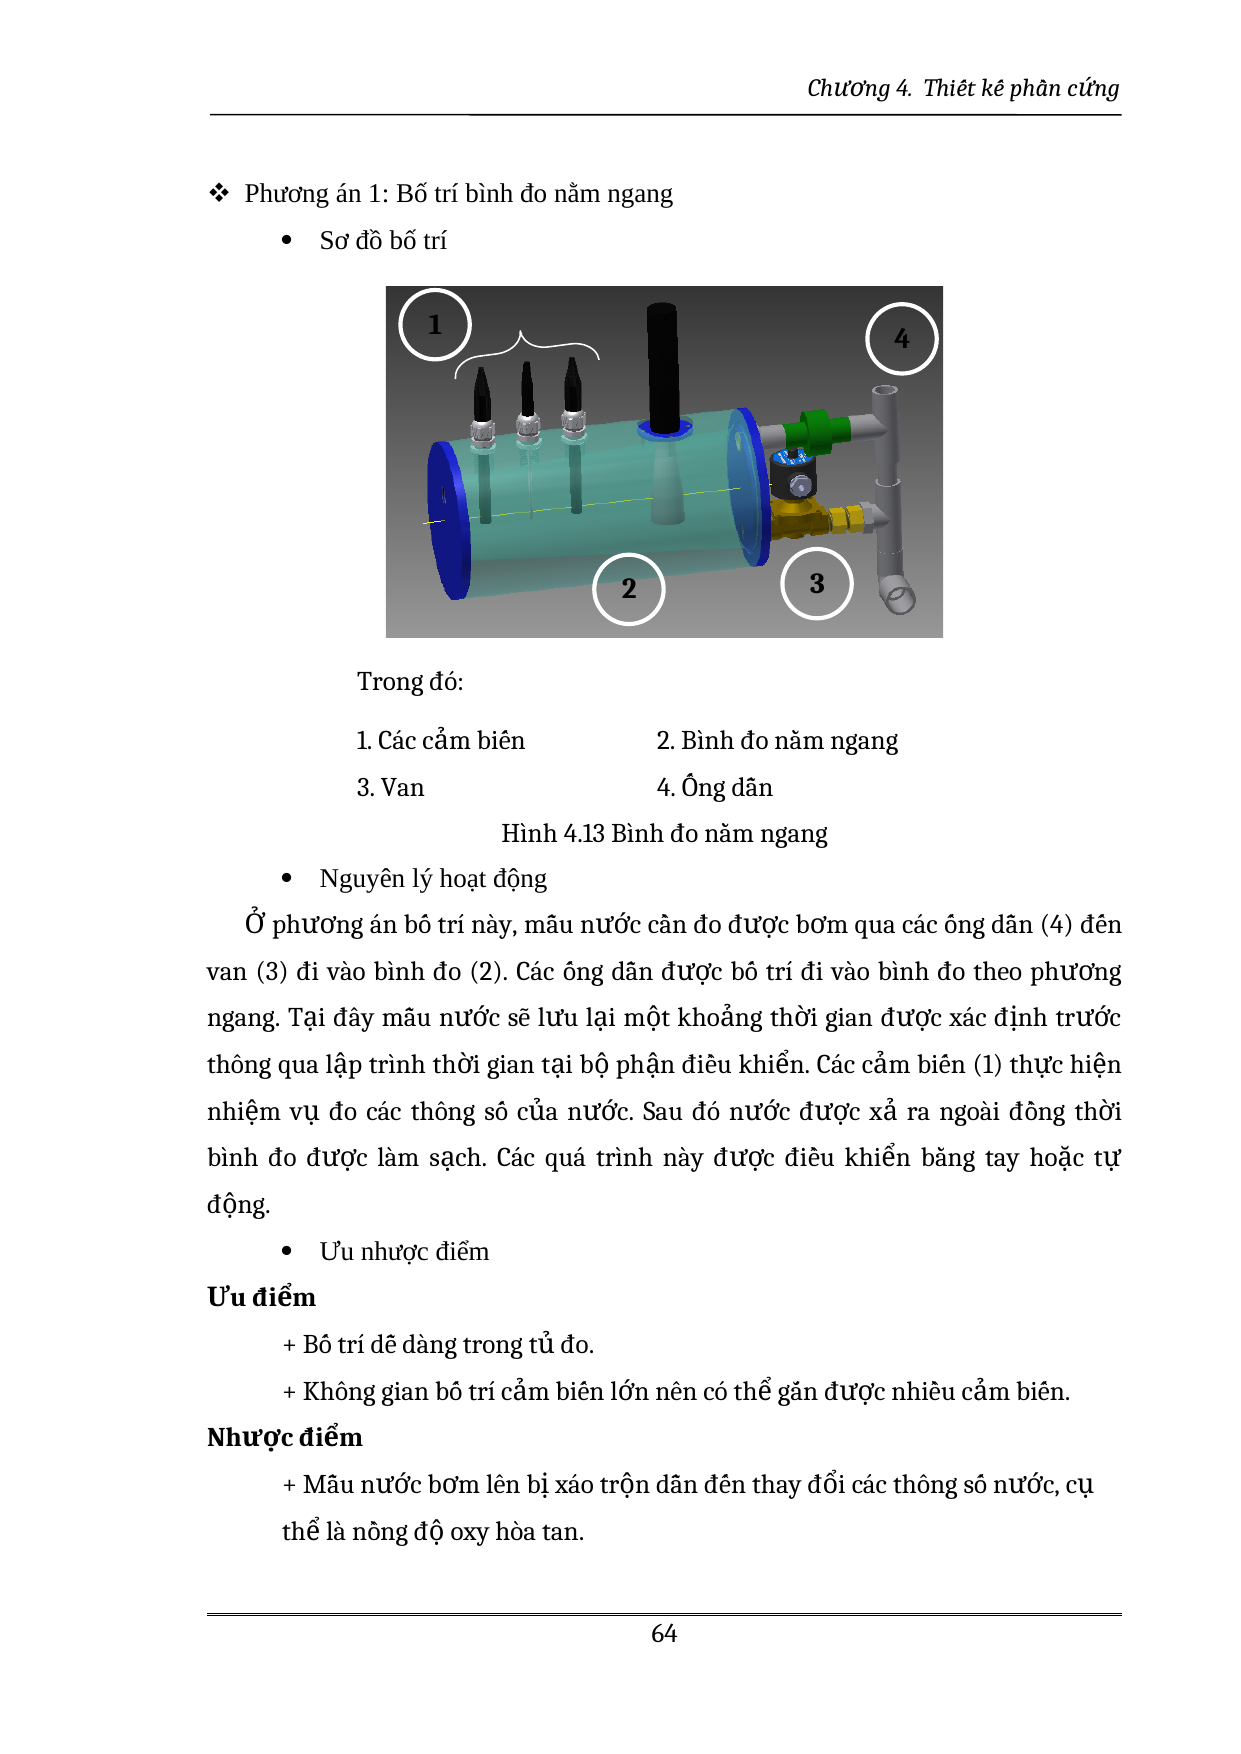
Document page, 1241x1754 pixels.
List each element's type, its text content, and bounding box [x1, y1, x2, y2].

text Nhược điểm [207, 1422, 1122, 1453]
text 3. Van 4. Ống dẫn [357, 772, 1122, 803]
list Ở phương án bố trí này, mẫu nước cần đo được bơm qua các ống dẫn (4) đến van (3) đi vào bình đo (2). Các ống dẫn được bố trí đi vào bình đo theo phương ngang. Tại đây mẫu nước sẽ lưu lại một khoảng thời gian được xác định trước thông qua lập trình thời gian tại bộ phận điều khiển. Các cảm biến (1) thực hiện nhiệm vụ đo các thông số của nước. Sau đó nước được xả ra ngoài đồng thời bình đo được làm sạch. Các quá trình này được điều khiển bằng tay hoặc tự động. [207, 909, 1122, 1220]
text + Không gian bố trí cảm biến lớn nên có thể gắn được nhiều cảm biến. [282, 1376, 1122, 1407]
text Trong đó: [357, 666, 1122, 697]
text 1. Các cảm biến 2. Bình đo nằm ngang [357, 725, 1122, 756]
list Nguyên lý hoạt động [282, 862, 1122, 893]
text + Mẫu nước bơm lên bị xáo trộn dẫn đến thay đổi các thông số nước, cụ thể là nồng độ oxy hòa tan. [282, 1469, 1122, 1547]
list Phương án 1: Bố trí bình đo nằm ngang [207, 177, 1122, 208]
list Sơ đồ bố trí [282, 224, 1122, 255]
text + Bố trí dễ dàng trong tủ đo. [282, 1329, 1122, 1360]
text Ưu điểm [207, 1282, 1122, 1313]
picture [385, 286, 944, 638]
list Ưu nhược điểm [282, 1236, 1122, 1267]
